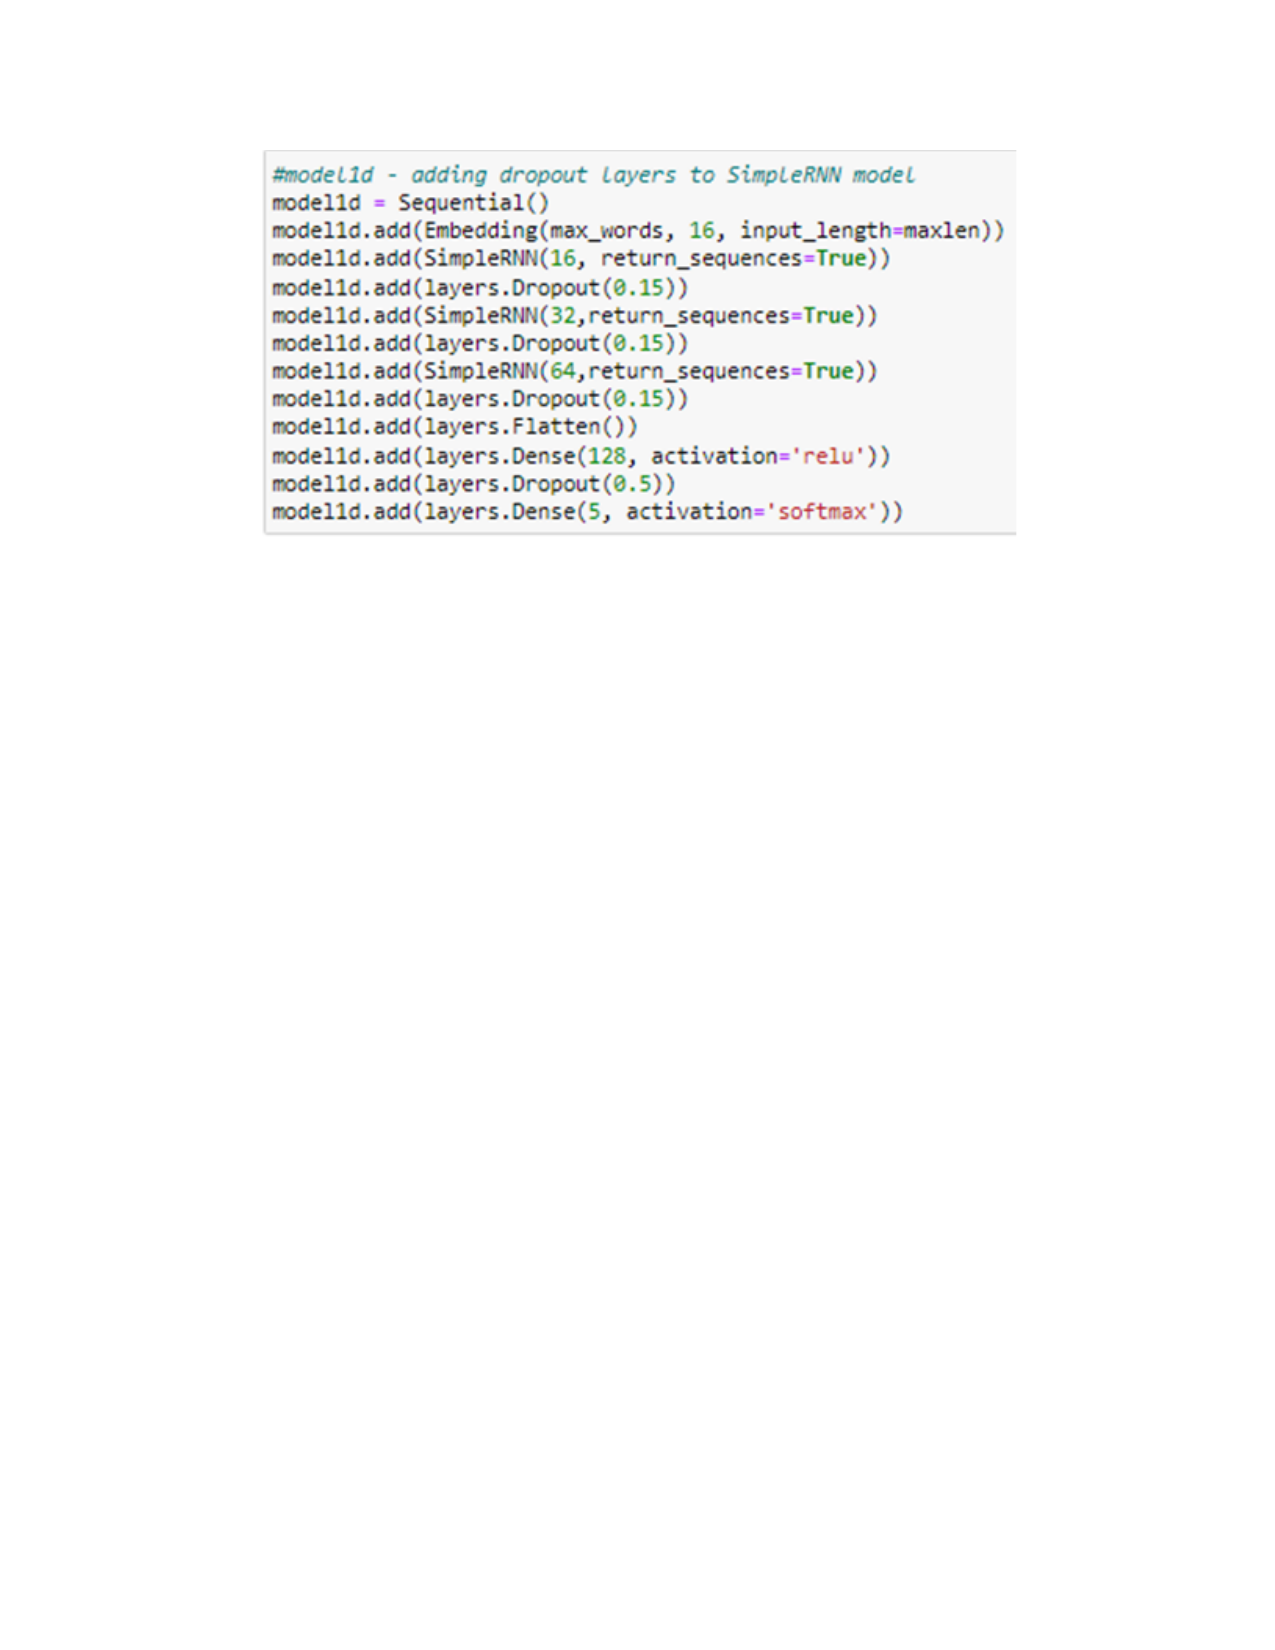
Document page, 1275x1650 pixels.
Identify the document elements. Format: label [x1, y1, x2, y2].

picture [258, 150, 1017, 543]
